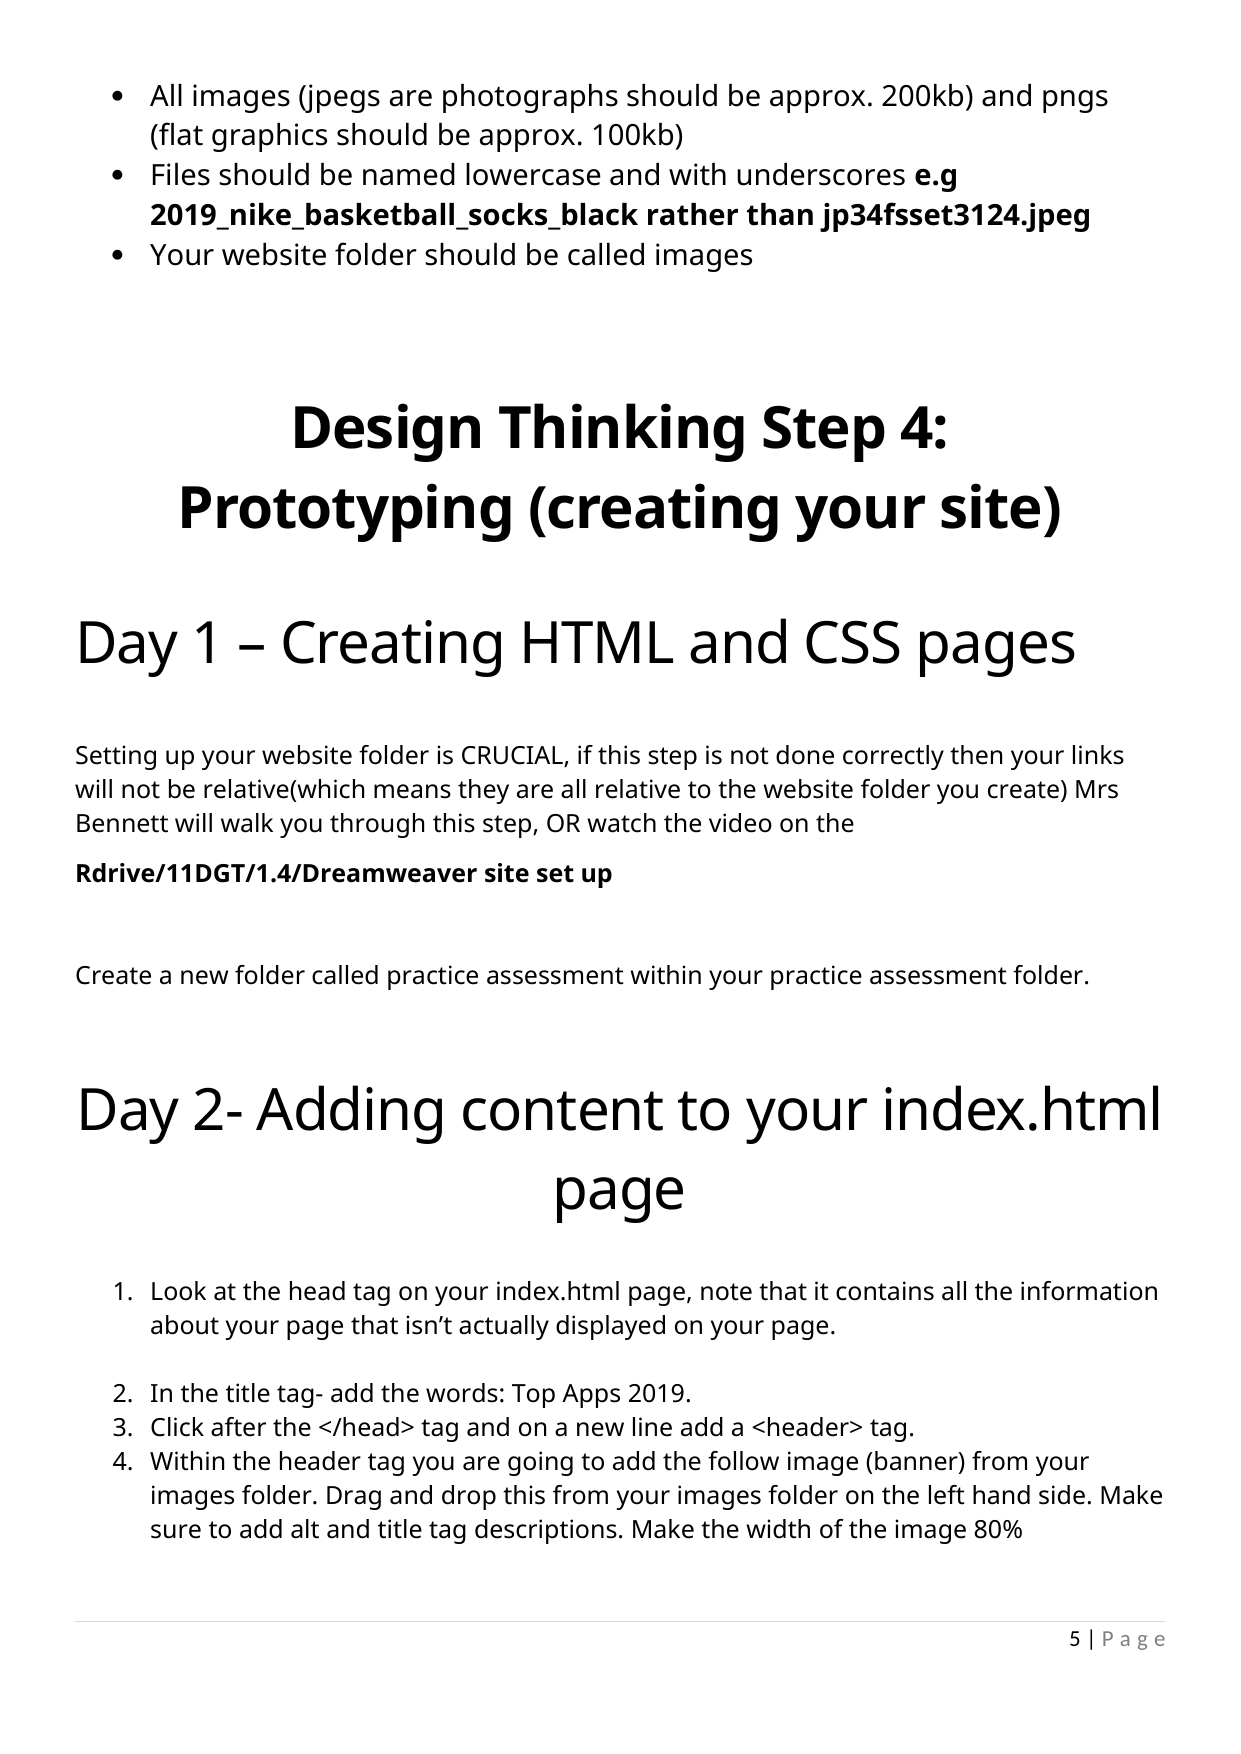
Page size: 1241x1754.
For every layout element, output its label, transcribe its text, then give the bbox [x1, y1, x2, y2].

list All images (jpegs are photographs should be approx. 200kb) and pngs (flat graphics should be approx. 100kb) [112, 75, 1165, 154]
title Day 1 – Creating HTML and CSS pages [75, 601, 1165, 681]
list Click after the </head> tag and on a new line add a <header> tag. [112, 1410, 1165, 1444]
text Rdrive/11DGT/1.4/Dreamweaver site set up [75, 856, 1165, 890]
list Your website folder should be called images [112, 234, 1165, 273]
list Look at the head tag on your index.html page, note that it contains all the information about your page that isn’t actually displayed on your page. [112, 1273, 1165, 1342]
list Files should be named lowercase and with underscores e.g 2019_nike_basketball_socks_black rather than jp34fsset3124.jpeg [112, 154, 1165, 234]
list Within the header tag you are going to add the follow image (banner) from your images folder. Drag and drop this from your images folder on the left hand side. Make sure to add alt and title tag descriptions. Make the width of the image 80% [112, 1444, 1165, 1546]
list In the title tag- add the words: Top Apps 2019. [112, 1376, 1165, 1410]
title Day 2- Adding content to your index.html page [75, 1068, 1165, 1227]
text Setting up your website folder is CRUCIAL, if this step is not done correctly then your links will not be relative(which means they are all relative to the website folder you create) Mrs Bennett will walk you through this step, OR watch the video on the [75, 737, 1165, 839]
title Prototyping (creating your site) [75, 466, 1165, 545]
text Create a new folder called practice assessment within your practice assessment folder. [75, 958, 1165, 992]
title Design Thinking Step 4: [75, 386, 1165, 466]
